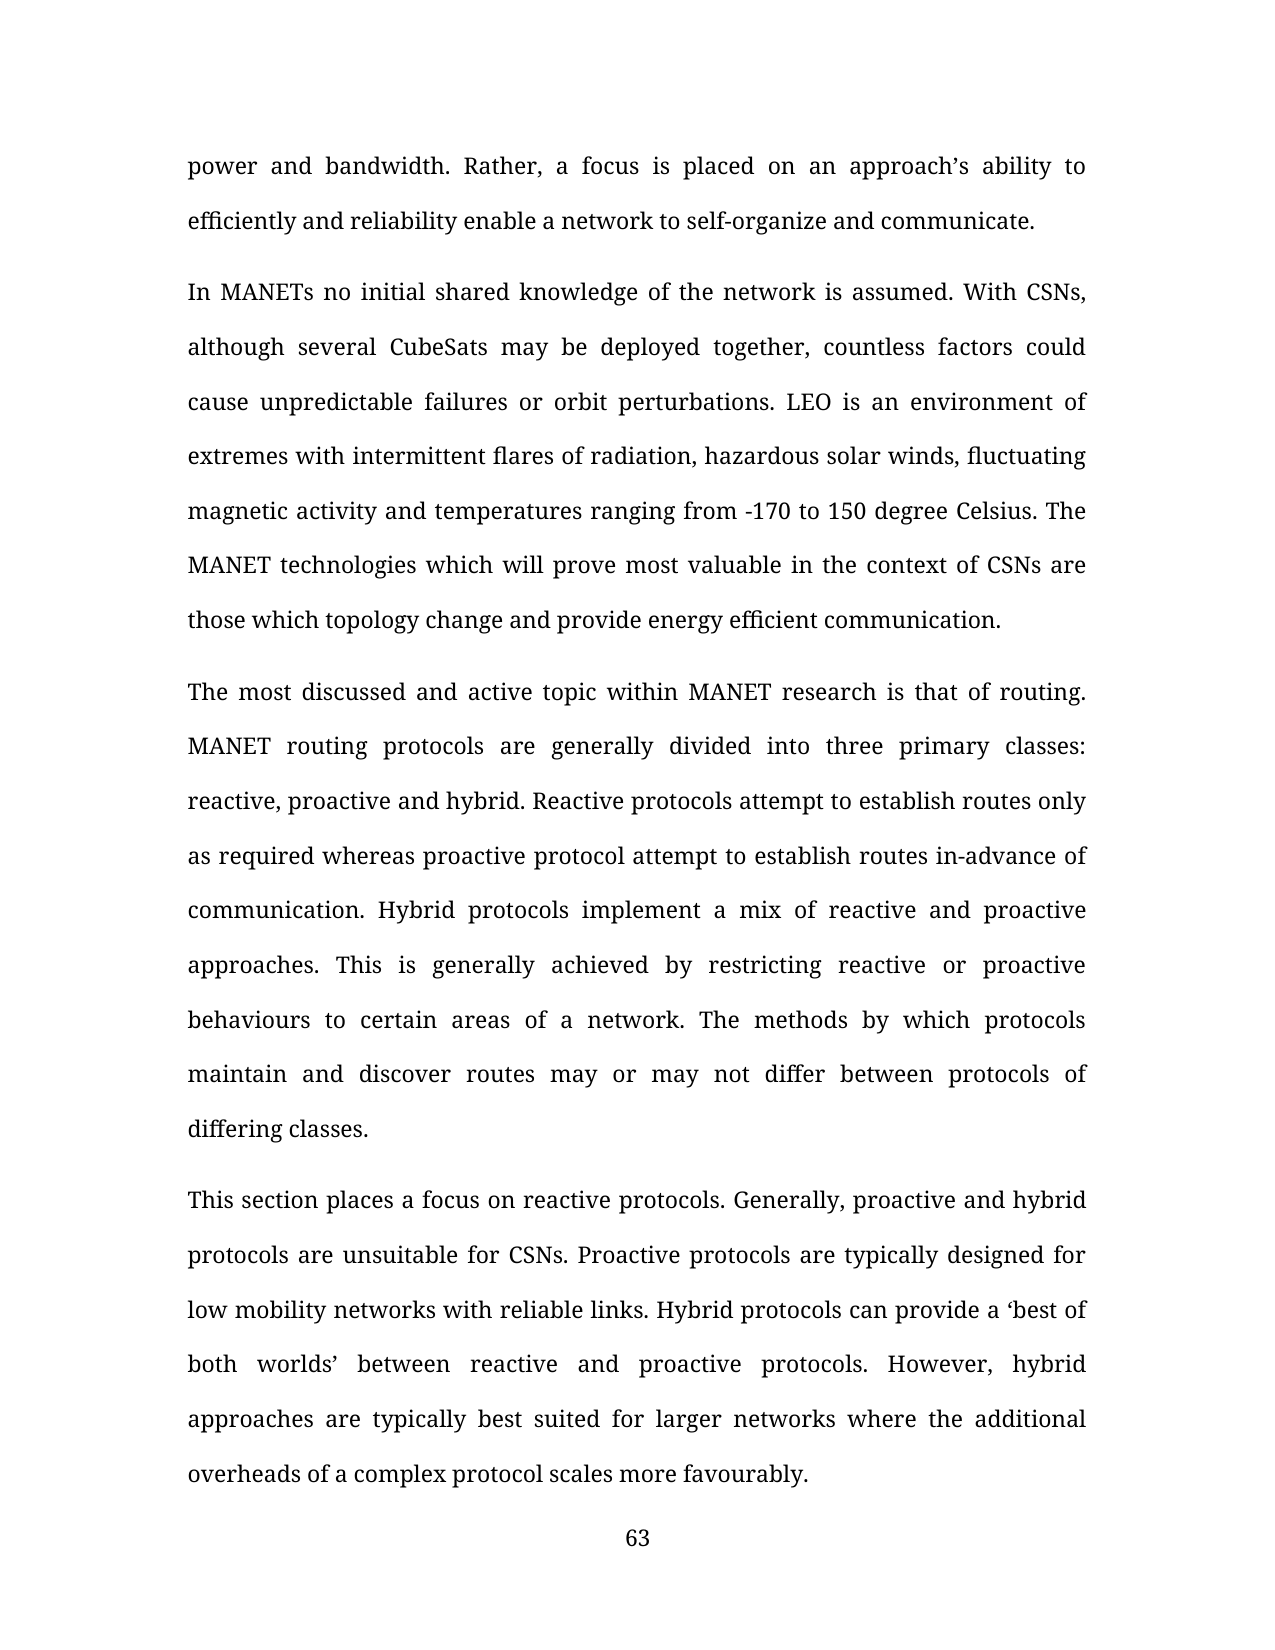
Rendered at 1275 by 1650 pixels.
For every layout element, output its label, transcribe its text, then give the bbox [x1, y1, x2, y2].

text The most discussed and active topic within MANET research is that of routing. MANET routing protocols are generally divided into three primary classes: reactive, proactive and hybrid. Reactive protocols attempt to establish routes only as required whereas proactive protocol attempt to establish routes in-advance of communication. Hybrid protocols implement a mix of reactive and proactive approaches. This is generally achieved by restricting reactive or proactive behaviours to certain areas of a network. The methods by which protocols maintain and discover routes may or may not differ between protocols of differing classes. [187, 676, 1087, 1144]
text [187, 150, 1087, 236]
text This section places a focus on reactive protocols. Generally, proactive and hybrid protocols are unsuitable for CSNs. Proactive protocols are typically designed for low mobility networks with reliable links. Hybrid protocols can provide a ‘best of both worlds’ between reactive and proactive protocols. However, hybrid approaches are typically best suited for larger networks where the additional overheads of a complex protocol scales more favourably. [187, 1184, 1087, 1489]
text In MANETs no initial shared knowledge of the network is assumed. With CSNs, although several CubeSats may be deployed together, countless factors could cause unpredictable failures or orbit perturbations. LEO is an environment of extremes with intermittent flares of radiation, hazardous solar winds, fluctuating magnetic activity and temperatures ranging from -170 to 150 degree Celsius. The MANET technologies which will prove most valuable in the context of CSNs are those which topology change and provide energy efficient communication. [187, 276, 1087, 635]
